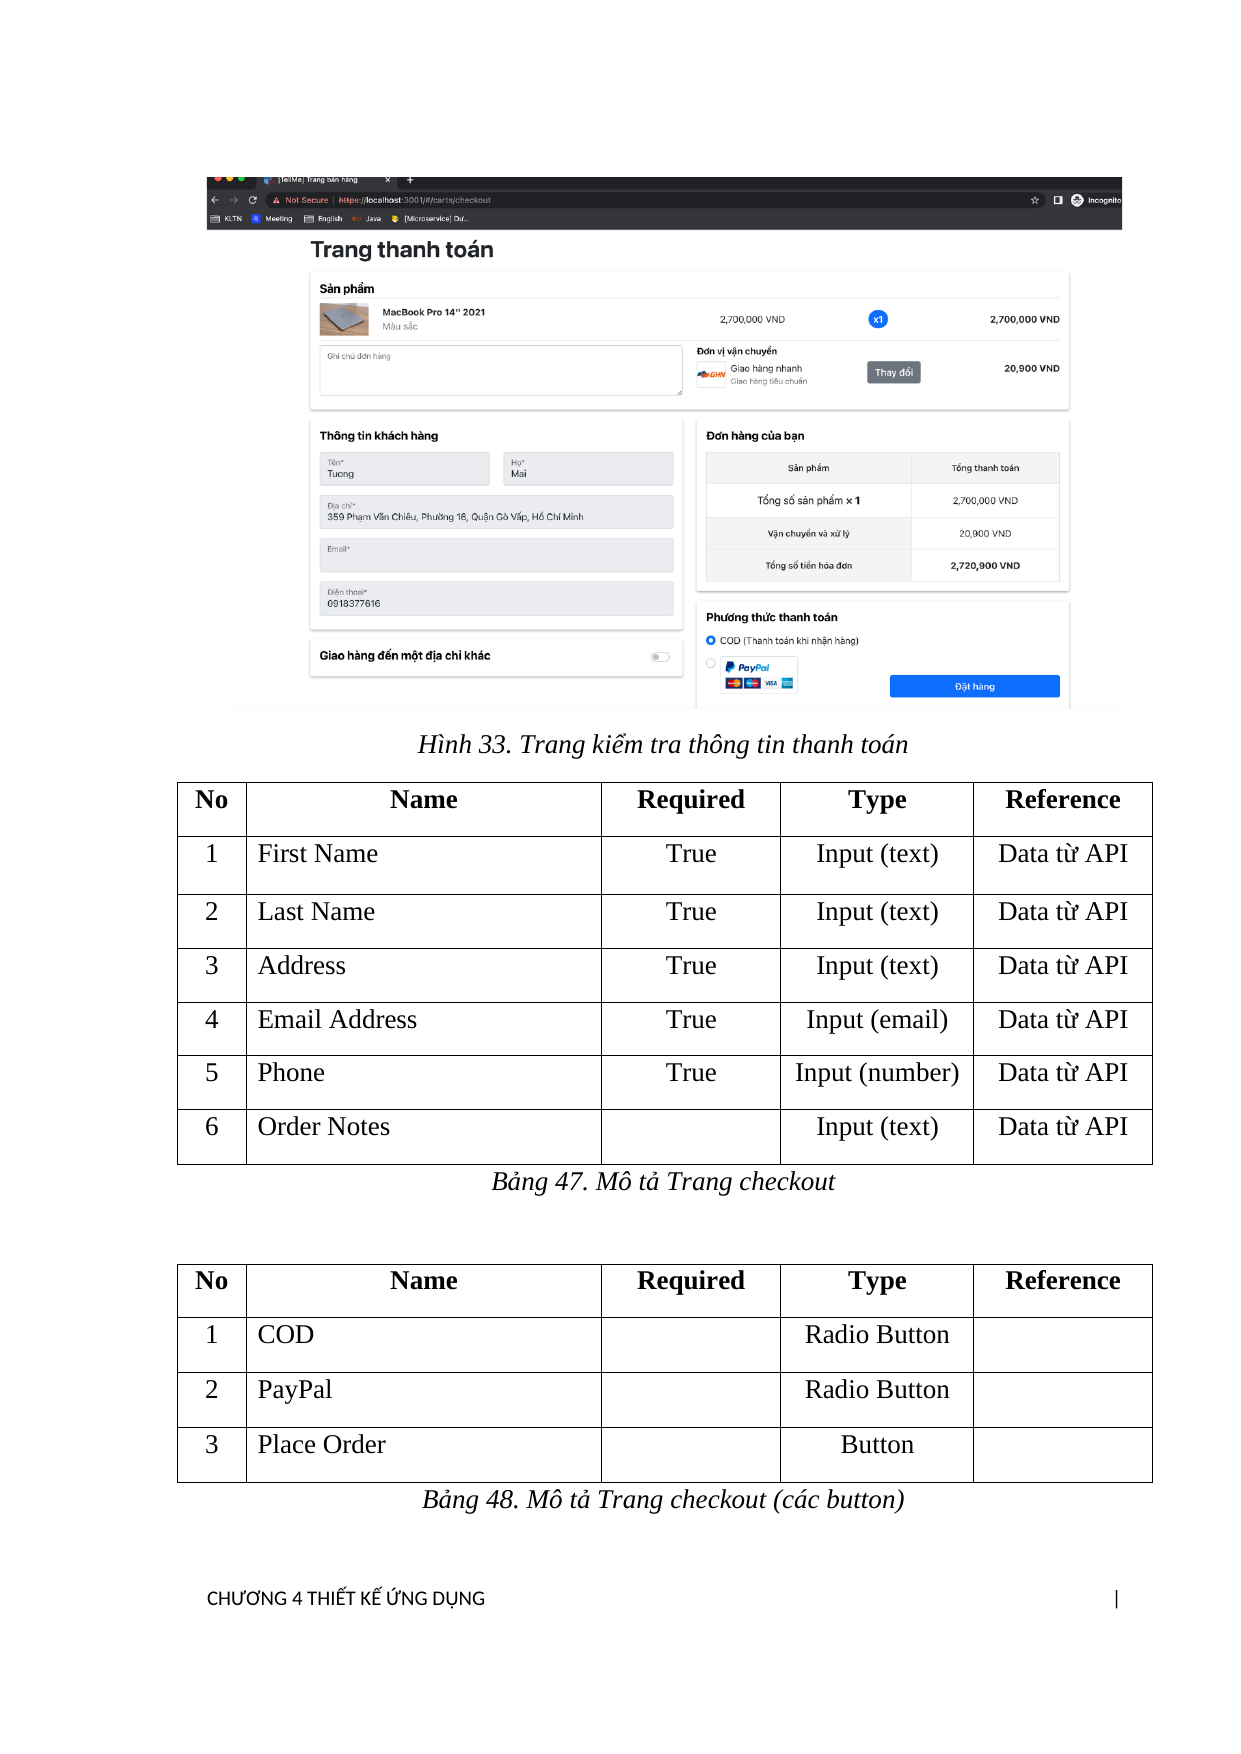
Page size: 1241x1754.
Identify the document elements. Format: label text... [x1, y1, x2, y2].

table_cell 2 [178, 895, 246, 948]
table_header Required [602, 783, 780, 836]
table_cell 4 [178, 1003, 246, 1055]
table_cell Input (text) [781, 949, 973, 1002]
table_header Type [781, 783, 973, 836]
table_cell Data từ API [974, 1056, 1152, 1109]
table_cell Radio Button [781, 1373, 973, 1427]
table_cell True [602, 1056, 780, 1109]
table_cell COD [247, 1318, 601, 1372]
table_cell Input (number) [781, 1056, 973, 1109]
table_cell 3 [178, 1428, 246, 1482]
table_cell [974, 1428, 1152, 1482]
table_cell Phone [247, 1056, 601, 1109]
table_header Reference [974, 1265, 1152, 1317]
table_header Reference [974, 783, 1152, 836]
table_cell [974, 1318, 1152, 1372]
table_cell Order Notes [247, 1110, 601, 1164]
table_header No [178, 1265, 246, 1317]
table_cell Place Order [247, 1428, 601, 1482]
text Bảng 47. Mô tả Trang checkout [207, 1165, 1122, 1196]
table_cell Input (text) [781, 837, 973, 894]
table_cell Input (email) [781, 1003, 973, 1055]
table_cell 1 [178, 837, 246, 894]
table_cell Data từ API [974, 895, 1152, 948]
table_cell Address [247, 949, 601, 1002]
table_cell 5 [178, 1056, 246, 1109]
table_cell Data từ API [974, 949, 1152, 1002]
table_cell Email Address [247, 1003, 601, 1055]
table_cell 2 [178, 1373, 246, 1427]
table_cell [602, 1373, 780, 1427]
table_cell Radio Button [781, 1318, 973, 1372]
table_cell Last Name [247, 895, 601, 948]
table_cell PayPal [247, 1373, 601, 1427]
text Hình 33. Trang kiểm tra thông tin thanh toán [207, 728, 1122, 759]
table_cell Input (text) [781, 895, 973, 948]
table_cell True [602, 837, 780, 894]
table_cell [602, 1428, 780, 1482]
text Bảng 48. Mô tả Trang checkout (các button) [207, 1483, 1122, 1514]
table_cell True [602, 1003, 780, 1055]
picture [206, 177, 1123, 709]
table_cell True [602, 949, 780, 1002]
table_cell [602, 1318, 780, 1372]
table_cell 6 [178, 1110, 246, 1164]
table_header No [178, 783, 246, 836]
table_cell Data từ API [974, 837, 1152, 894]
table_header Name [247, 783, 601, 836]
table_cell [602, 1110, 780, 1164]
table_cell Data từ API [974, 1110, 1152, 1164]
table_cell 1 [178, 1318, 246, 1372]
table_cell Input (text) [781, 1110, 973, 1164]
table_header Name [247, 1265, 601, 1317]
table_cell Button [781, 1428, 973, 1482]
table_header Type [781, 1265, 973, 1317]
table_cell Data từ API [974, 1003, 1152, 1055]
table_cell First Name [247, 837, 601, 894]
table_cell True [602, 895, 780, 948]
table_header Required [602, 1265, 780, 1317]
table_cell 3 [178, 949, 246, 1002]
table_cell [974, 1373, 1152, 1427]
